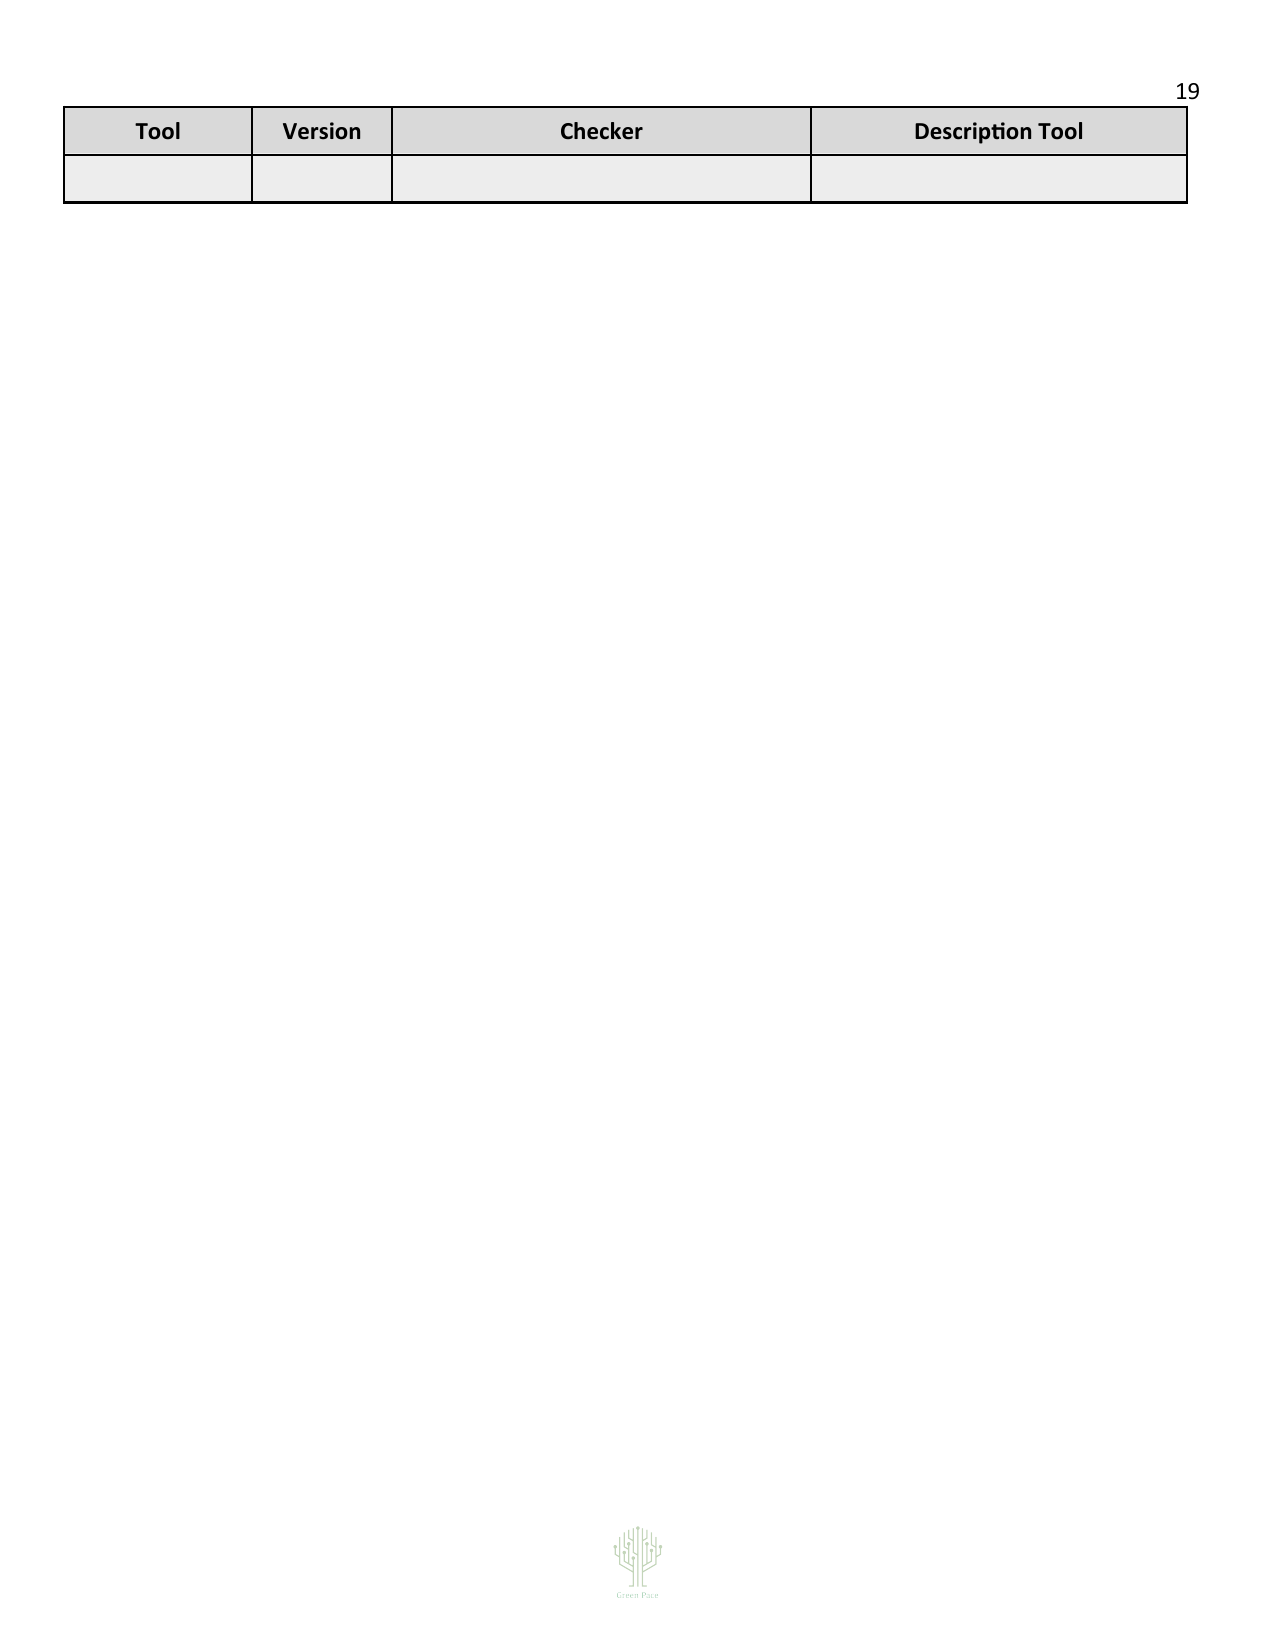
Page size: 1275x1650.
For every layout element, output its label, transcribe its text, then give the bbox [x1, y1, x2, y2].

table_cell [393, 156, 810, 201]
table_header Description Tool [812, 108, 1186, 153]
table_header Version [253, 108, 391, 153]
table_cell [253, 156, 391, 201]
table_header Tool [65, 108, 251, 153]
table_header Checker [393, 108, 810, 153]
table_cell [65, 156, 251, 201]
picture [605, 1521, 670, 1606]
table_cell [812, 156, 1186, 201]
